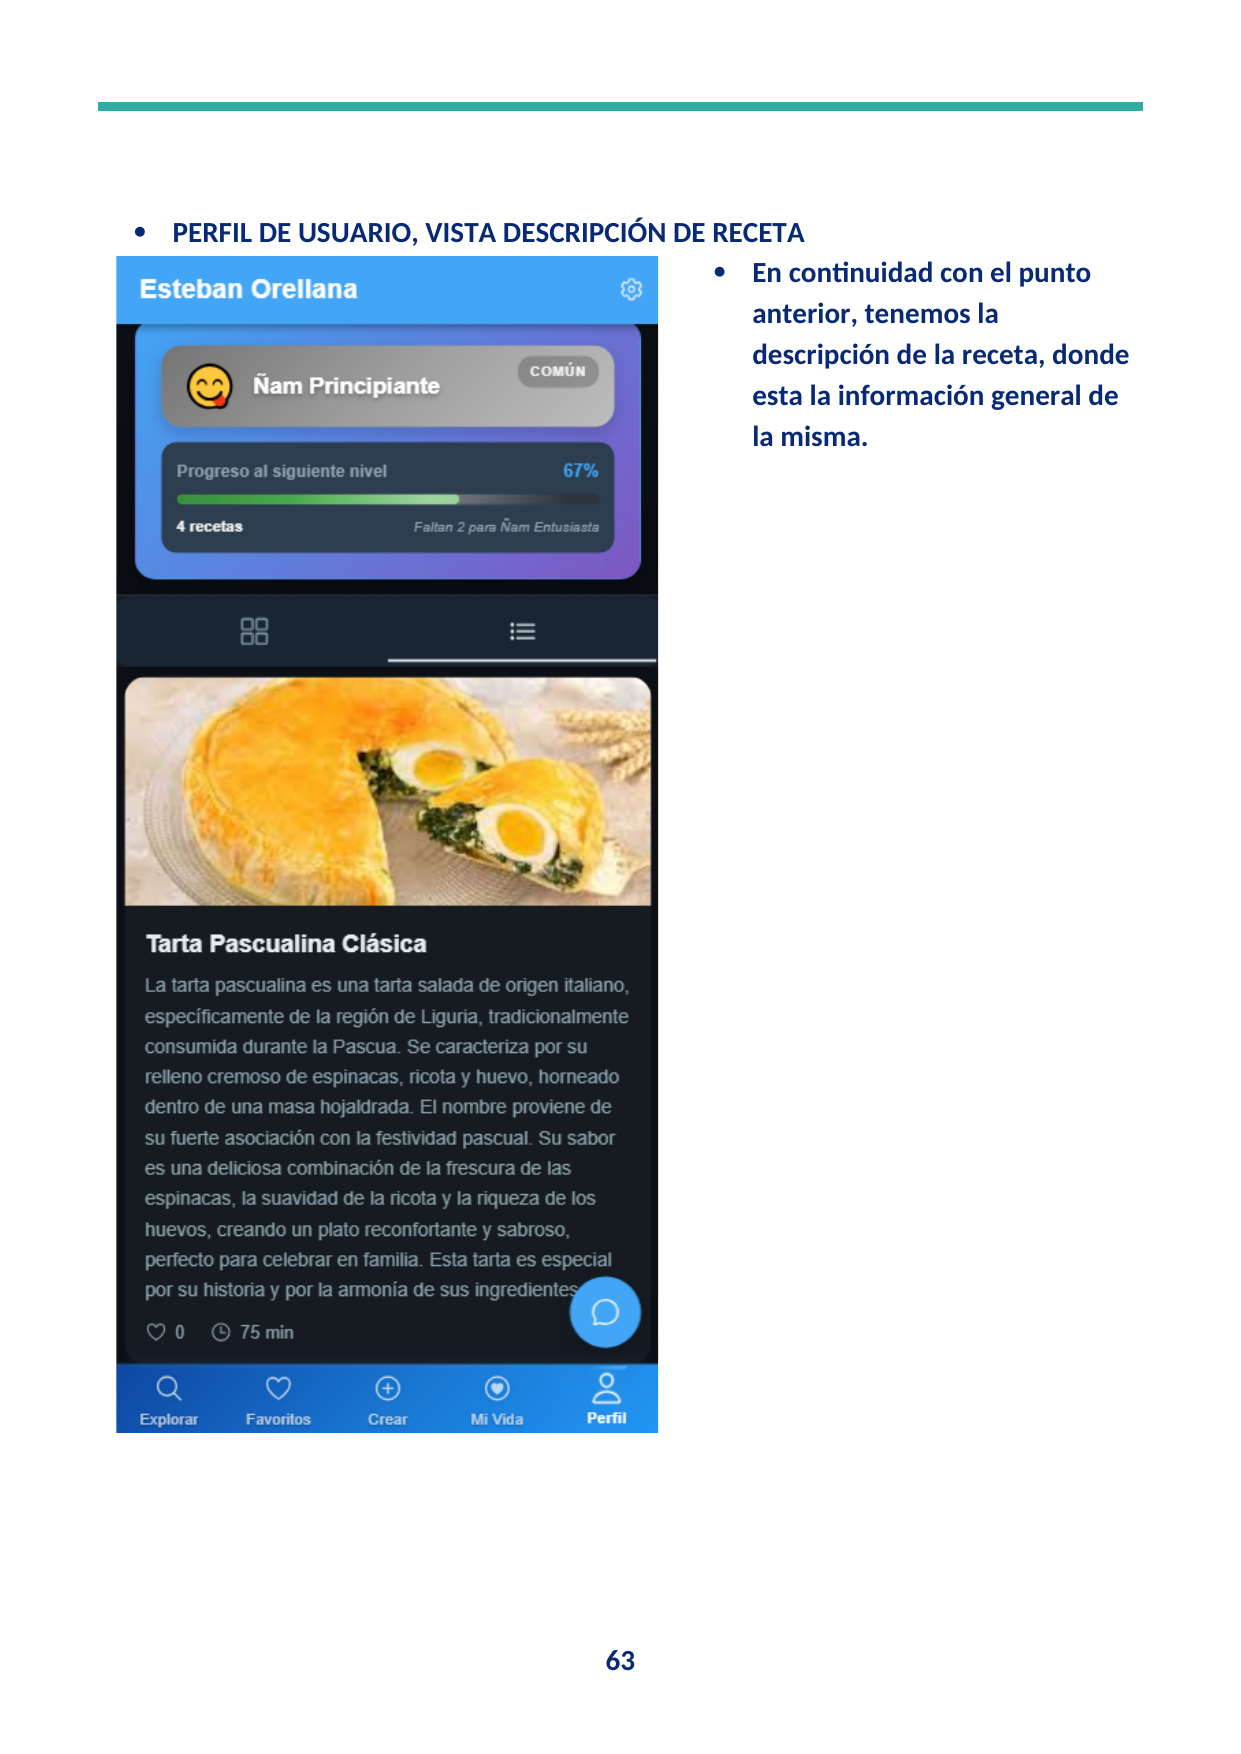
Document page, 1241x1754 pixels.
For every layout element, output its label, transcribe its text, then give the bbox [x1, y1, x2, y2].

picture [116, 256, 659, 1433]
list En continuidad con el punto anterior, tenemos la descripción de la receta, donde esta la información general de la misma. [135, 254, 1143, 454]
list PERFIL DE USUARIO, VISTA DESCRIPCIÓN DE RECETA [135, 214, 1143, 249]
